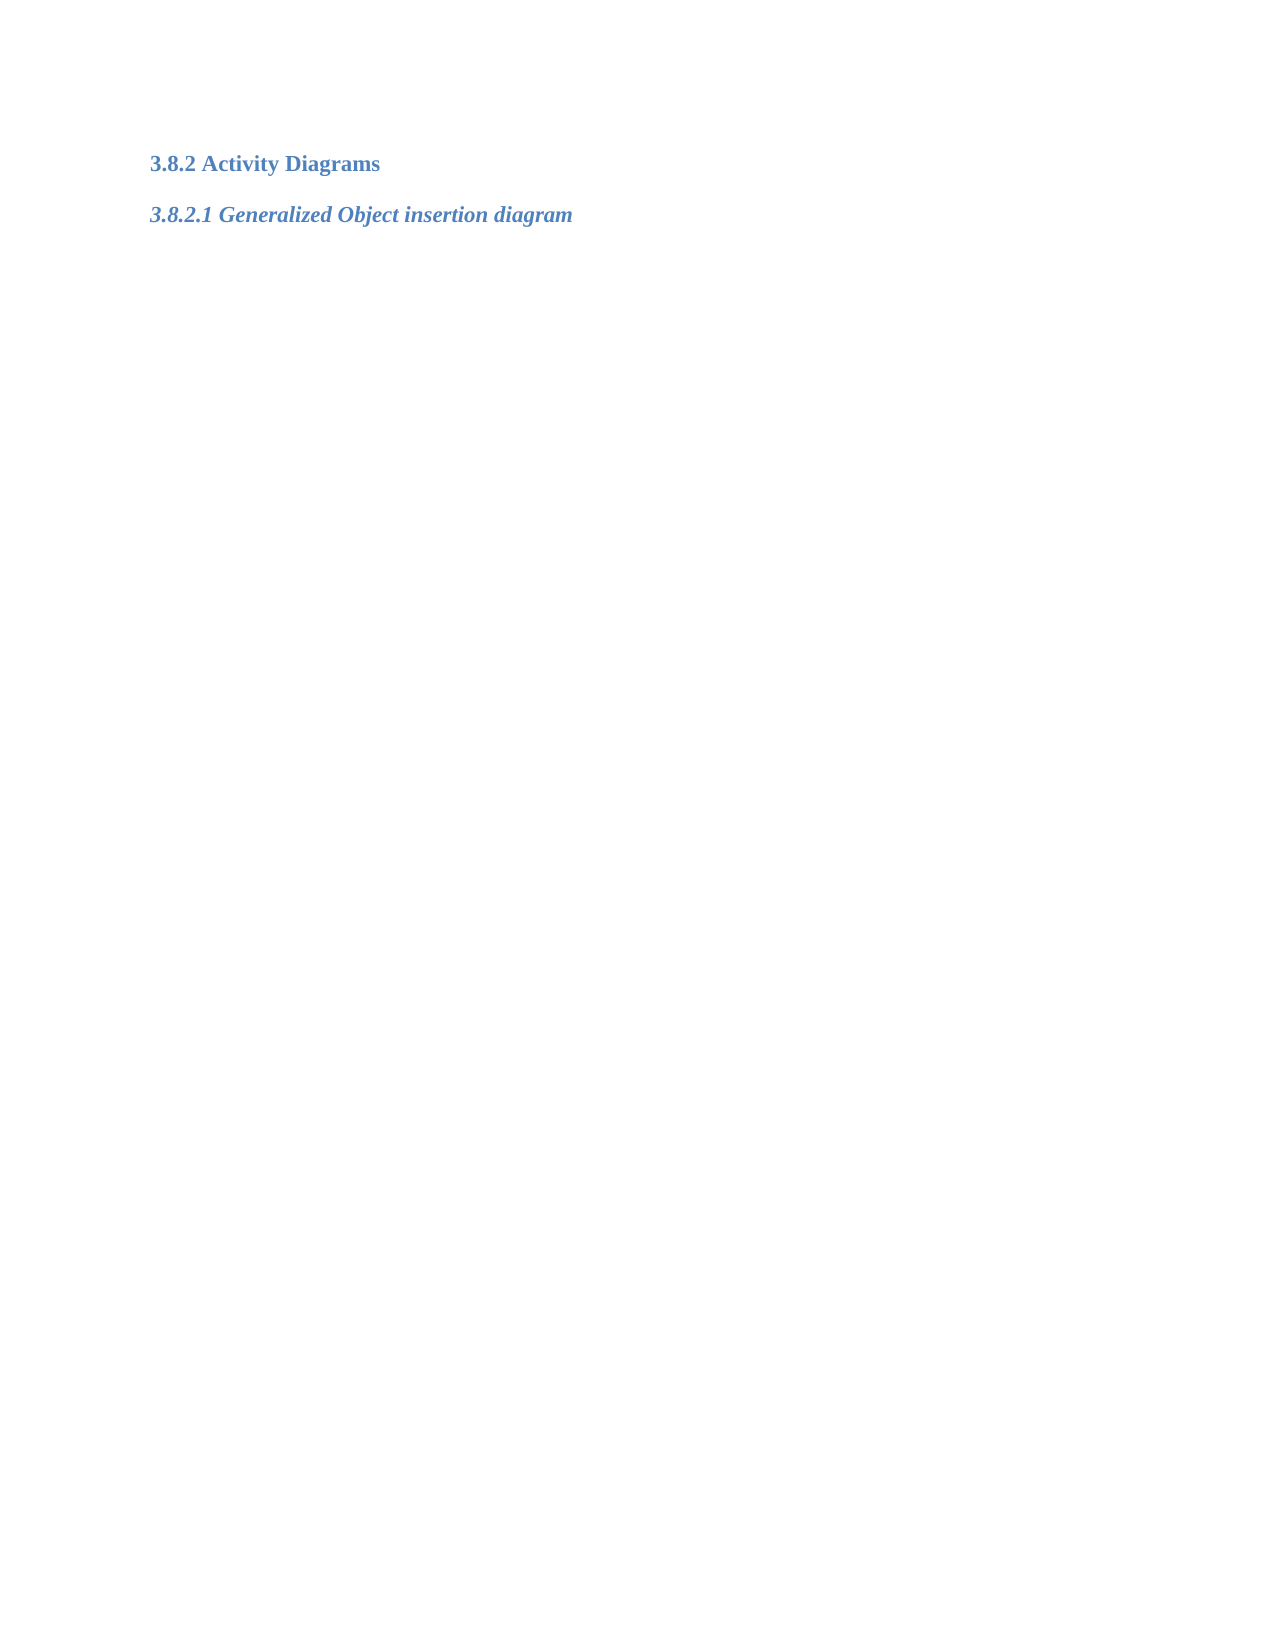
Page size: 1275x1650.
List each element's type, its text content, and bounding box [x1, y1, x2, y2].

subtitle 3.8.2.1 Generalized Object insertion diagram [150, 201, 1125, 227]
subtitle 3.8.2 Activity Diagrams [150, 150, 1125, 176]
